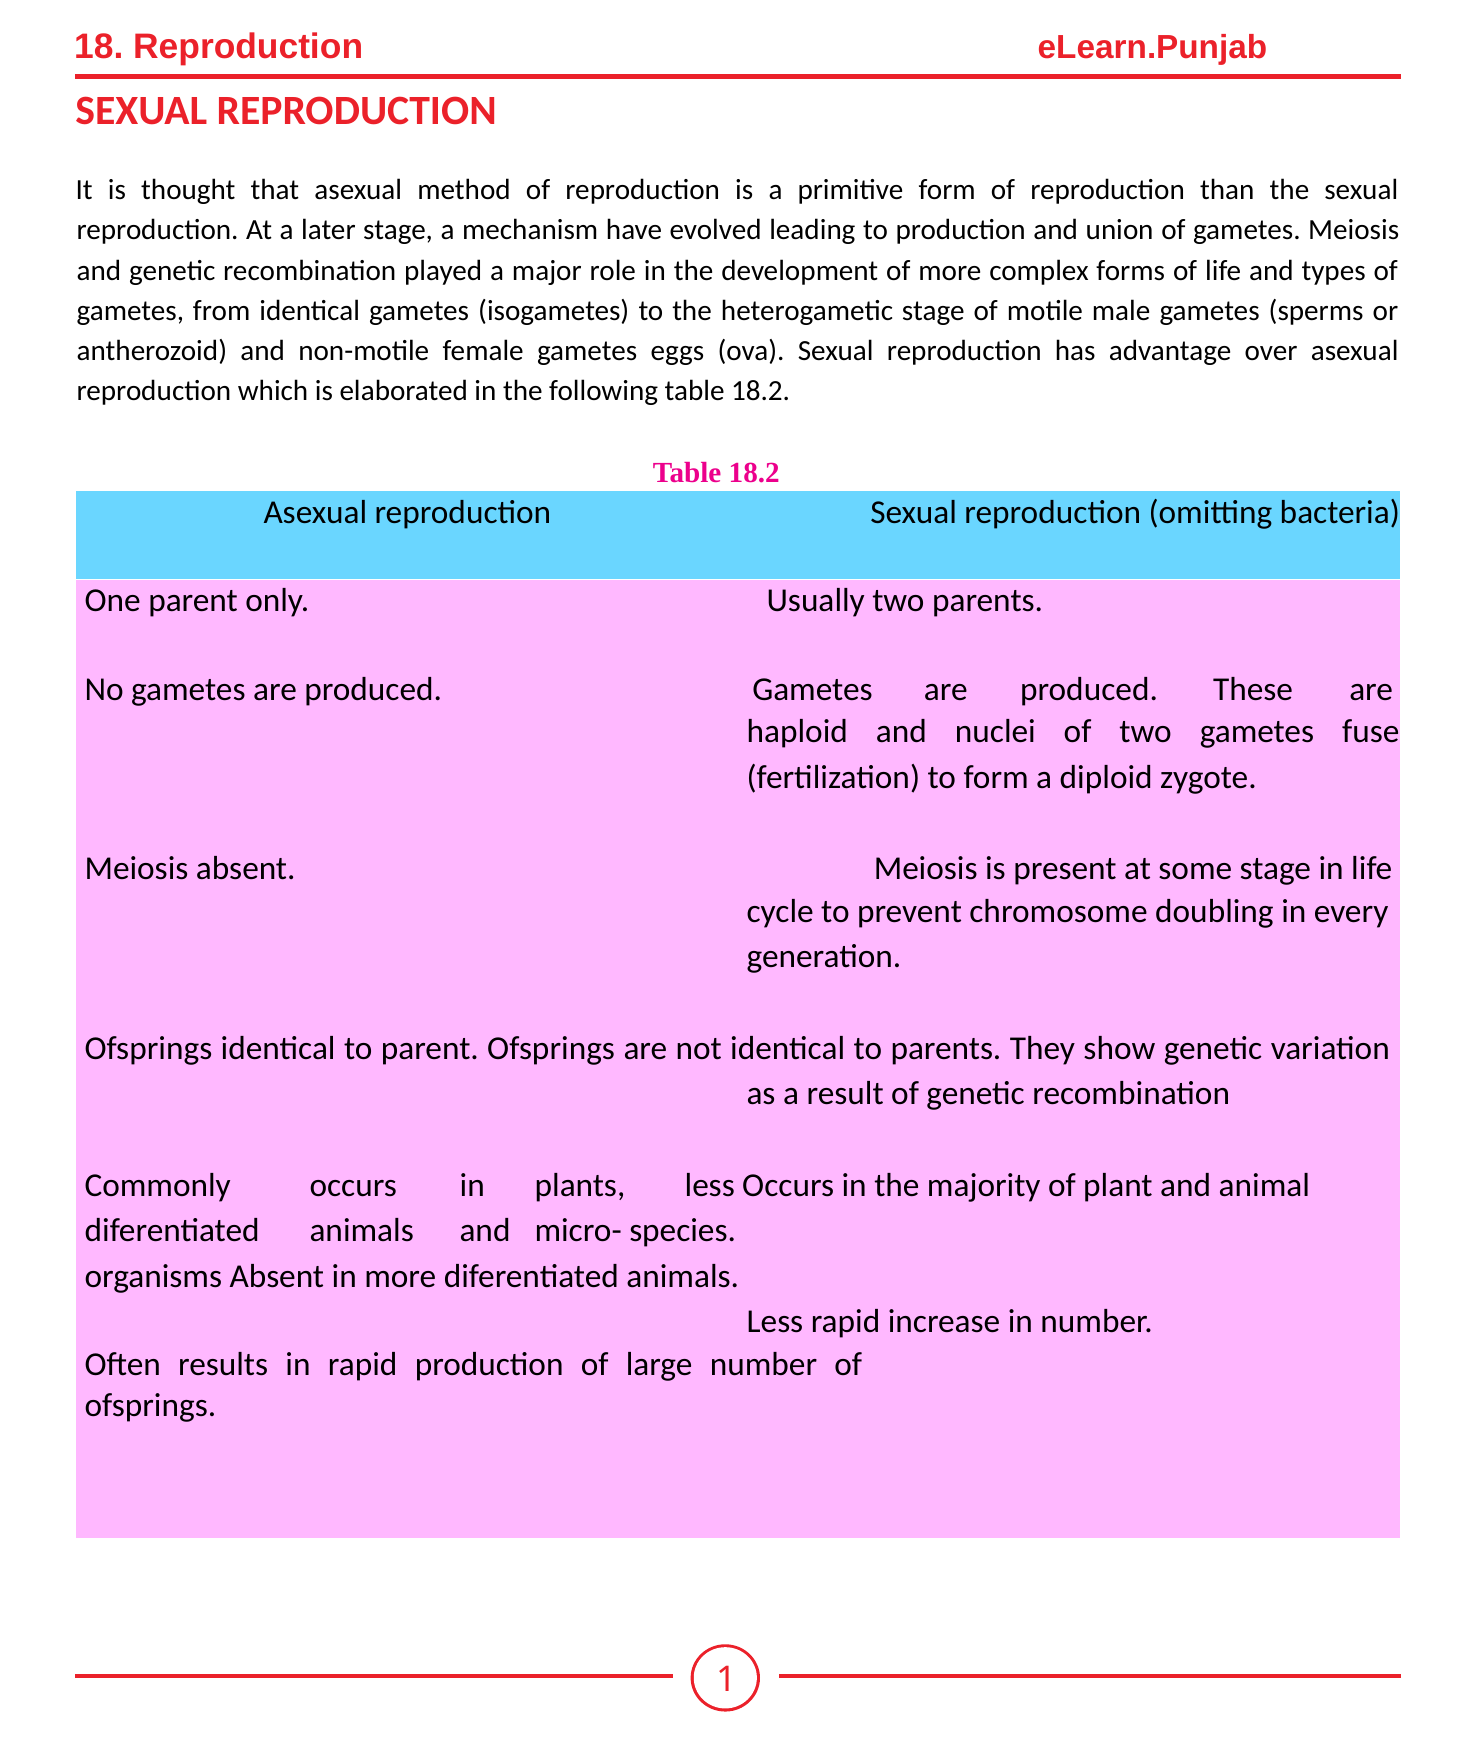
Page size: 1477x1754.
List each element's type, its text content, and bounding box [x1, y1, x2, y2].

subtitle SEXUAL REPRODUCTION [75, 70, 1402, 134]
text Table 18.2 [74, 455, 1358, 489]
table_header Asexual reproduction Sexual reproduction (omitting bacteria) [76, 491, 1400, 579]
table_cell One parent only. Usually two parents. No gametes are produced. Gametes are produced. These are haploid and nuclei of two gametes fuse (fertilization) to form a diploid zygote. Meiosis absent. Meiosis is present at some stage in life cycle to prevent chromosome doubling in every generation. Ofsprings identical to parent. Ofsprings are not identical to parents. They show genetic variation as a result of genetic recombination Commonly occurs in plants, less Occurs in the majority of plant and animal diferentiated animals and micro- species. organisms Absent in more diferentiated animals. Less rapid increase in number. Often results in rapid production of large number of ofsprings. [76, 580, 1400, 1538]
text It is thought that asexual method of reproduction is a primitive form of reproduction than the sexual reproduction. At a later stage, a mechanism have evolved leading to production and union of gametes. Meiosis and genetic recombination played a major role in the development of more complex forms of life and types of gametes, from identical gametes (isogametes) to the heterogametic stage of motile male gametes (sperms or antherozoid) and non-motile female gametes eggs (ova). Sexual reproduction has advantage over asexual reproduction which is elaborated in the following table 18.2. [75, 171, 1400, 408]
